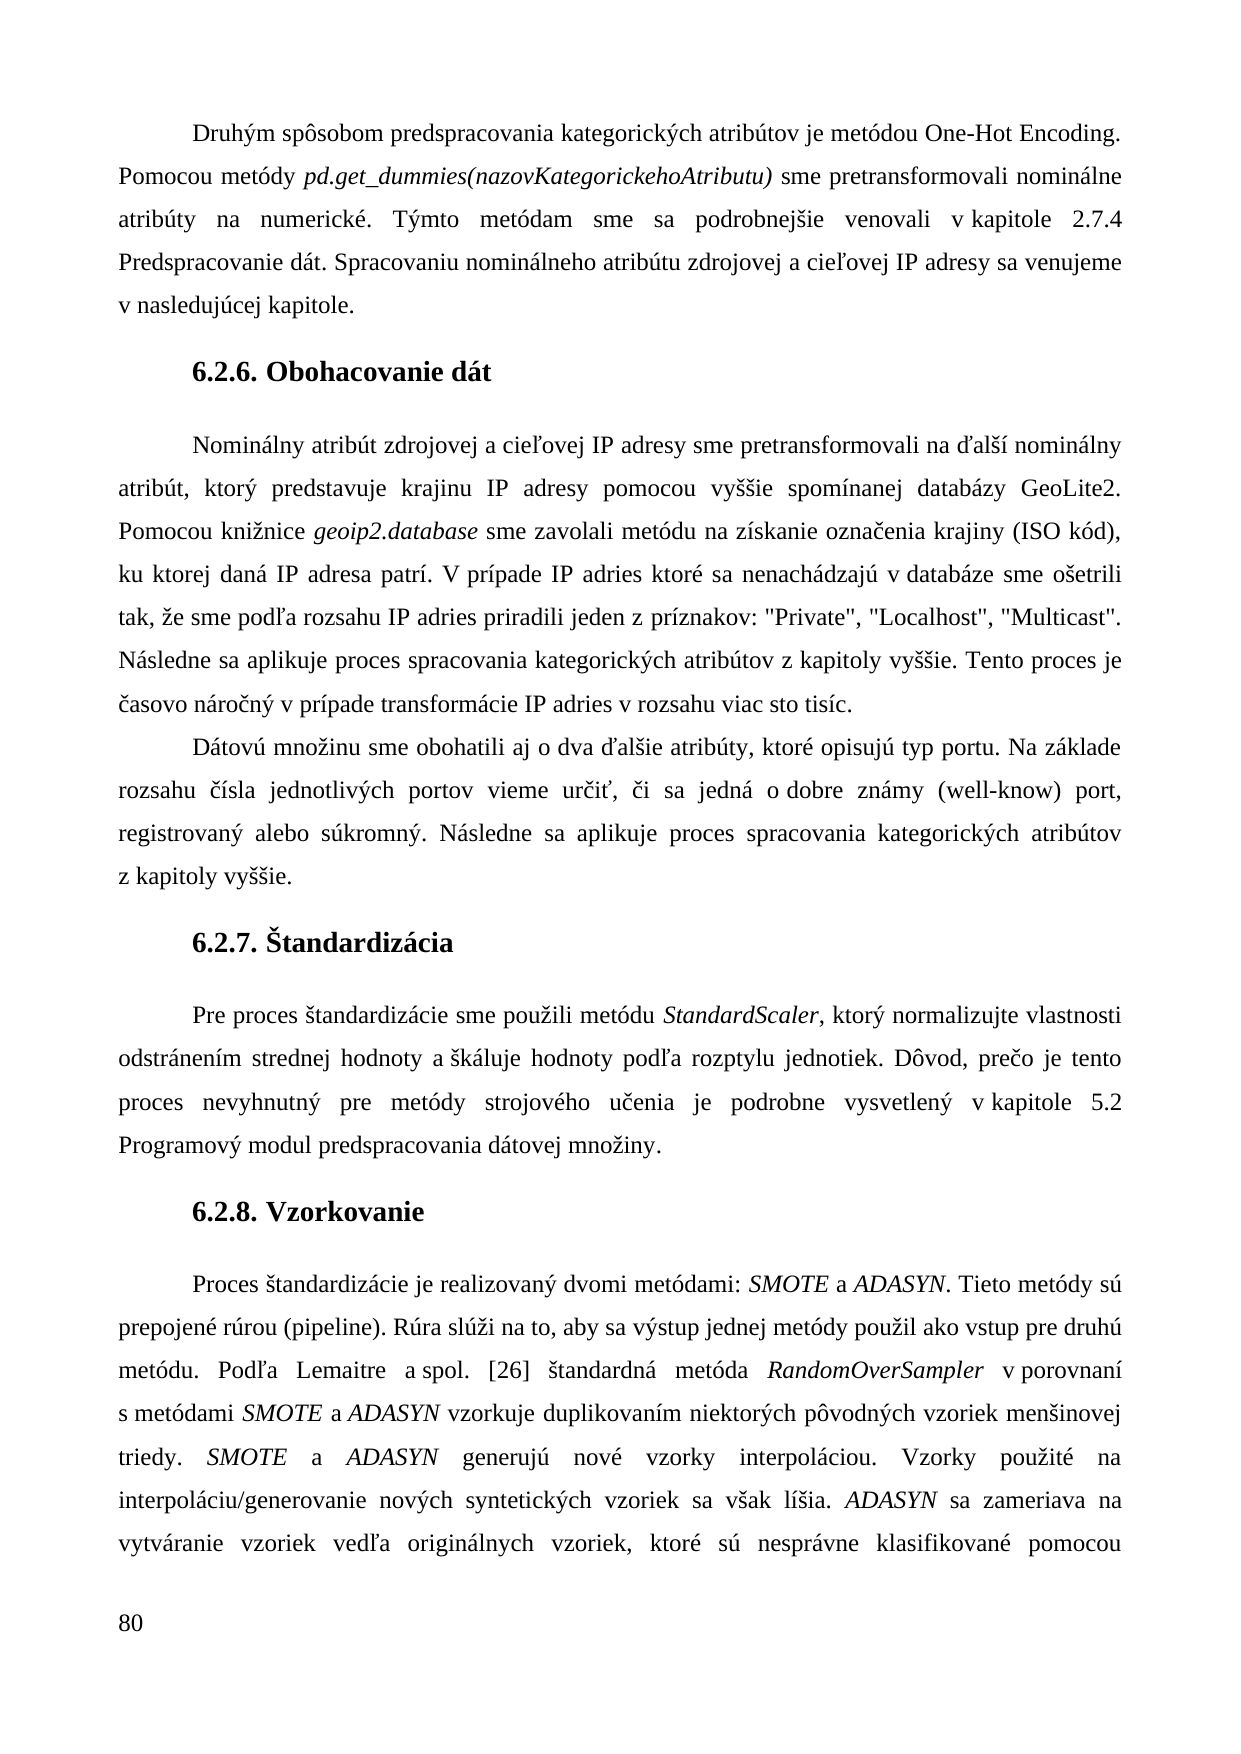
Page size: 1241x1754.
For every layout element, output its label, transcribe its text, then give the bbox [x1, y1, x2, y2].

subtitle Štandardizácia [192, 925, 1122, 959]
subtitle Obohacovanie dát [192, 354, 1122, 388]
text Nominálny atribút zdrojovej a cieľovej IP adresy sme pretransformovali na ďalší nominálny atribút, ktorý predstavuje krajinu IP adresy pomocou vyššie spomínanej databázy GeoLite2. Pomocou knižnice geoip2.database sme zavolali metódu na získanie označenia krajiny (ISO kód), ku ktorej daná IP adresa patrí. V prípade IP adries ktoré sa nenachádzajú v databáze sme ošetrili tak, že sme podľa rozsahu IP adries priradili jeden z príznakov: "Private", "Localhost", "Multicast". Následne sa aplikuje proces spracovania kategorických atribútov z kapitoly vyššie. Tento proces je časovo náročný v prípade transformácie IP adries v rozsahu viac sto tisíc. [118, 430, 1122, 717]
text Druhým spôsobom predspracovania kategorických atribútov je metódou One-Hot Encoding. Pomocou metódy pd.get_dummies(nazovKategorickehoAtributu) sme pretransformovali nominálne atribúty na numerické. Týmto metódam sme sa podrobnejšie venovali v kapitole 2.7.4 Predspracovanie dát. Spracovaniu nominálneho atribútu zdrojovej a cieľovej IP adresy sa venujeme v nasledujúcej kapitole. [118, 118, 1122, 319]
subtitle Vzorkovanie [192, 1194, 1122, 1227]
text Dátovú množinu sme obohatili aj o dva ďalšie atribúty, ktoré opisujú typ portu. Na základe rozsahu čísla jednotlivých portov vieme určiť, či sa jedná o dobre známy (well-know) port, registrovaný alebo súkromný. Následne sa aplikuje proces spracovania kategorických atribútov z kapitoly vyššie. [118, 732, 1122, 890]
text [118, 1269, 1122, 1557]
text Pre proces štandardizácie sme použili metódu StandardScaler, ktorý normalizujte vlastnosti odstránením strednej hodnoty a škáluje hodnoty podľa rozptylu jednotiek. Dôvod, prečo je tento proces nevyhnutný pre metódy strojového učenia je podrobne vysvetlený v kapitole 3.5 Programový modul predspracovania dátovej množiny. [118, 1000, 1122, 1158]
